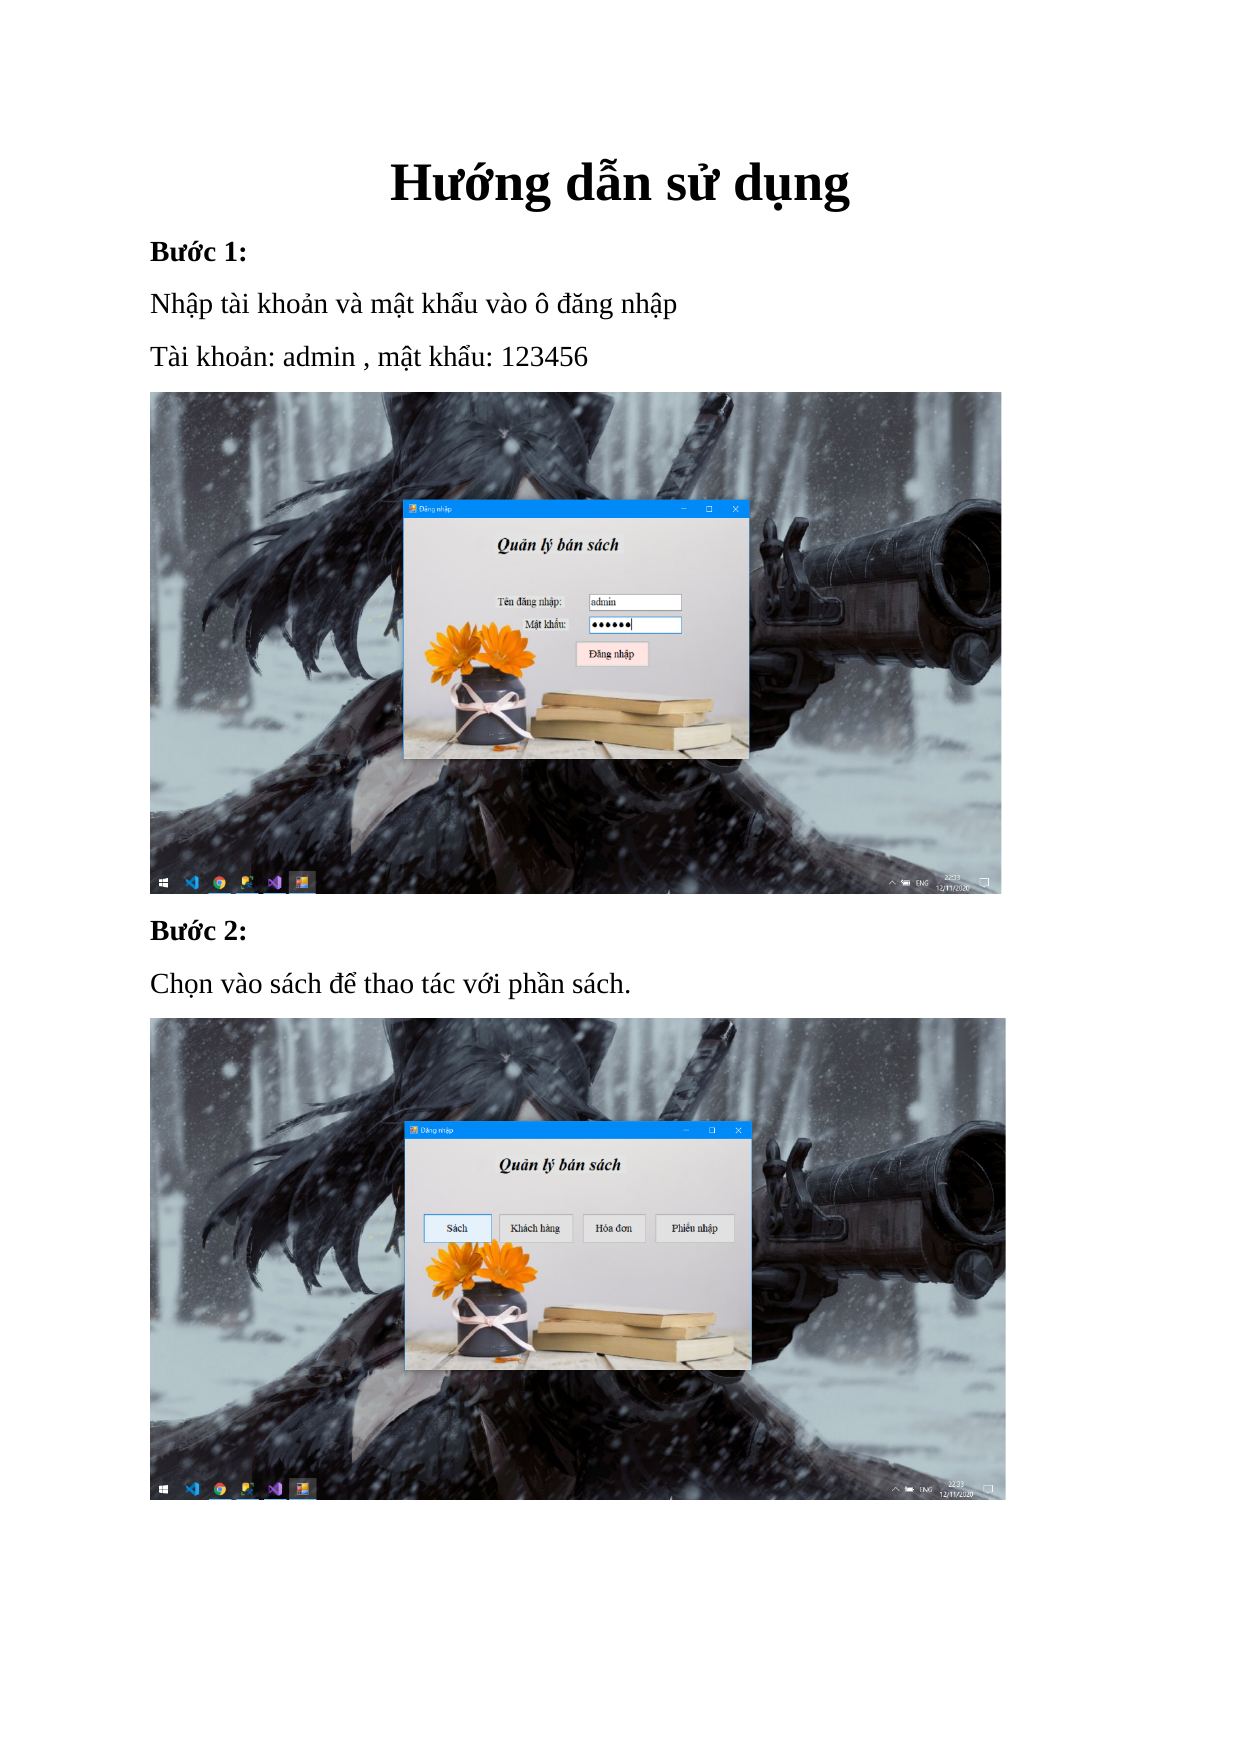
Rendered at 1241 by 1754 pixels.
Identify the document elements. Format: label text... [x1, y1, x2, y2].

text Tài khoản: admin , mật khẩu: 123456 [150, 339, 1090, 373]
text Bước 1: [150, 234, 1090, 267]
text Nhập tài khoản và mật khẩu vào ô đăng nhập [150, 287, 1090, 320]
text Bước 2: [150, 913, 1090, 946]
text Chọn vào sách để thao tác với phần sách. [150, 966, 1090, 999]
picture [150, 1018, 1006, 1500]
picture [150, 392, 1002, 894]
text Hướng dẫn sử dụng [150, 150, 1090, 212]
